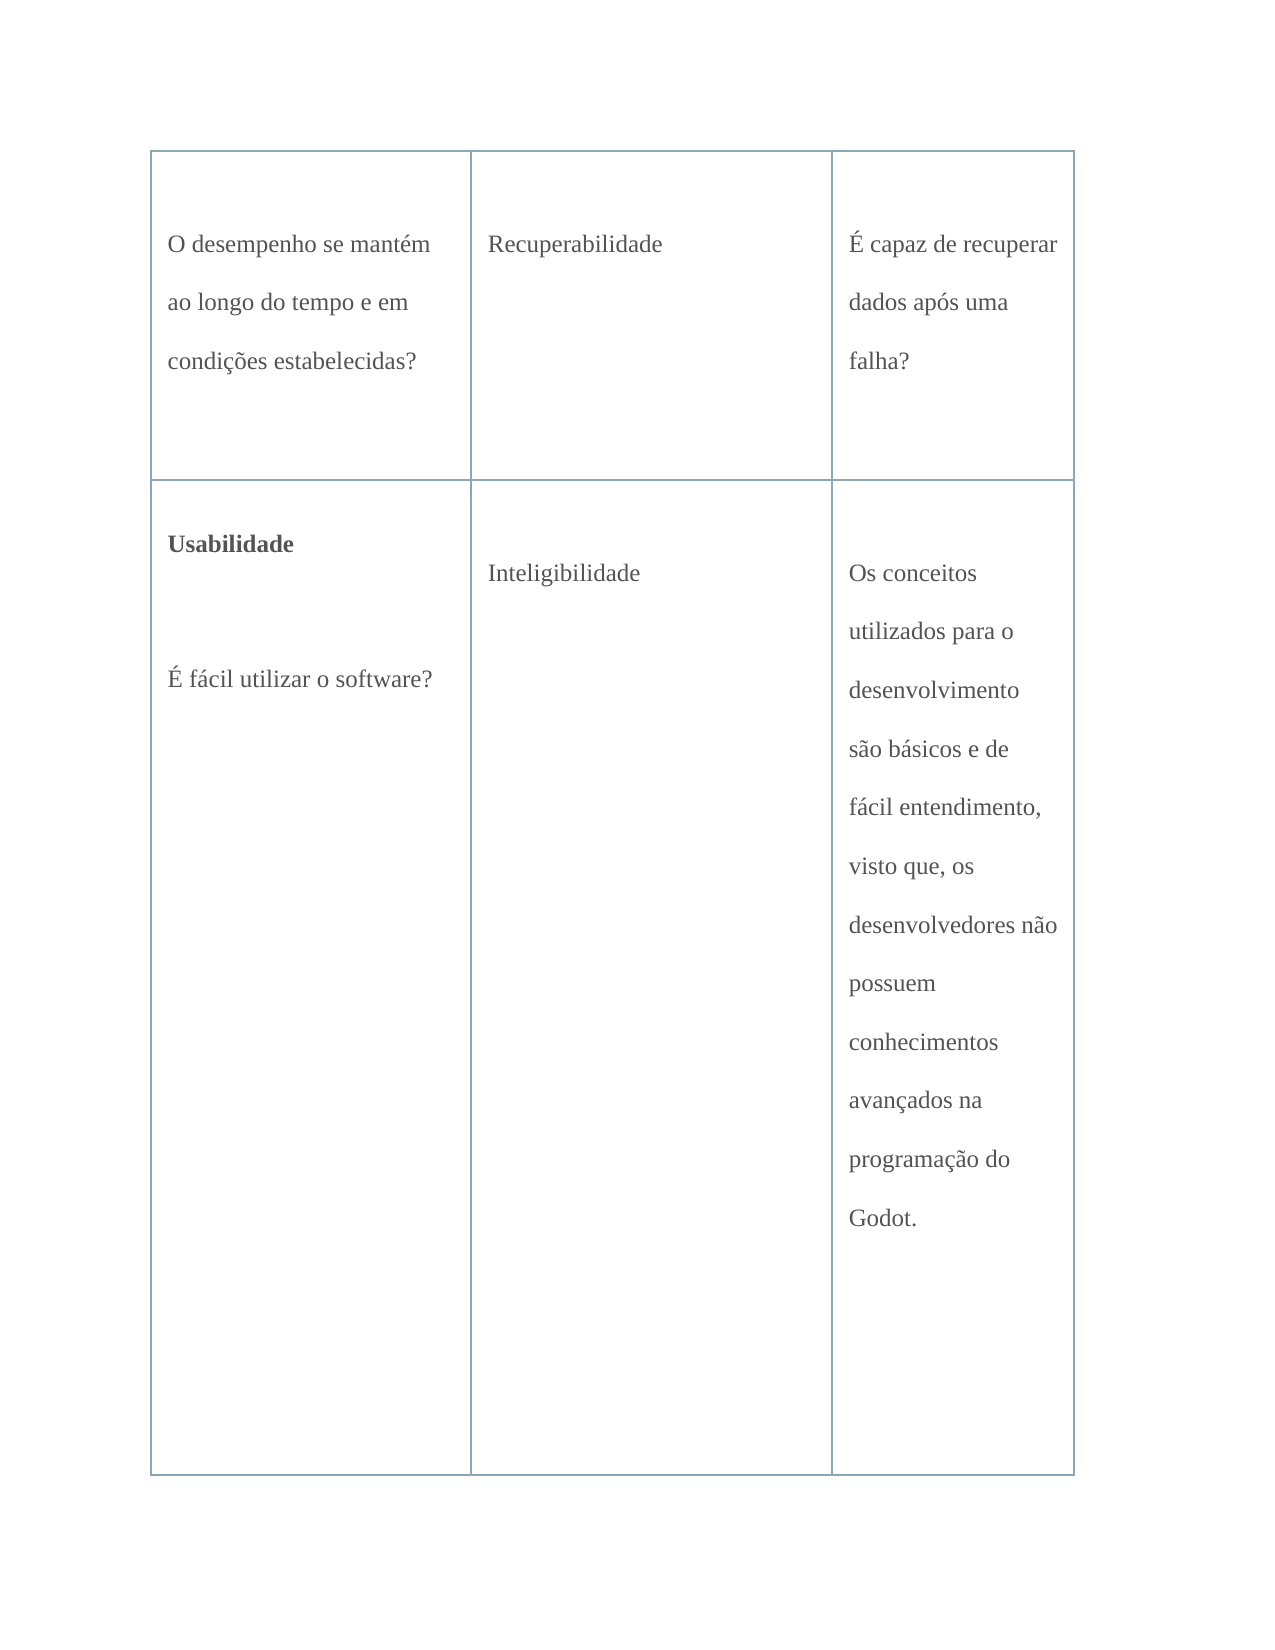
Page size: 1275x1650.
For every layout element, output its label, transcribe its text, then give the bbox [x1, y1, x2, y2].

table_cell É capaz de recuperar dados após uma falha? [833, 152, 1073, 479]
table_cell Inteligibilidade [472, 481, 831, 1474]
table_cell Recuperabilidade [472, 152, 831, 479]
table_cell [833, 481, 1073, 1474]
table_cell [152, 481, 470, 1474]
